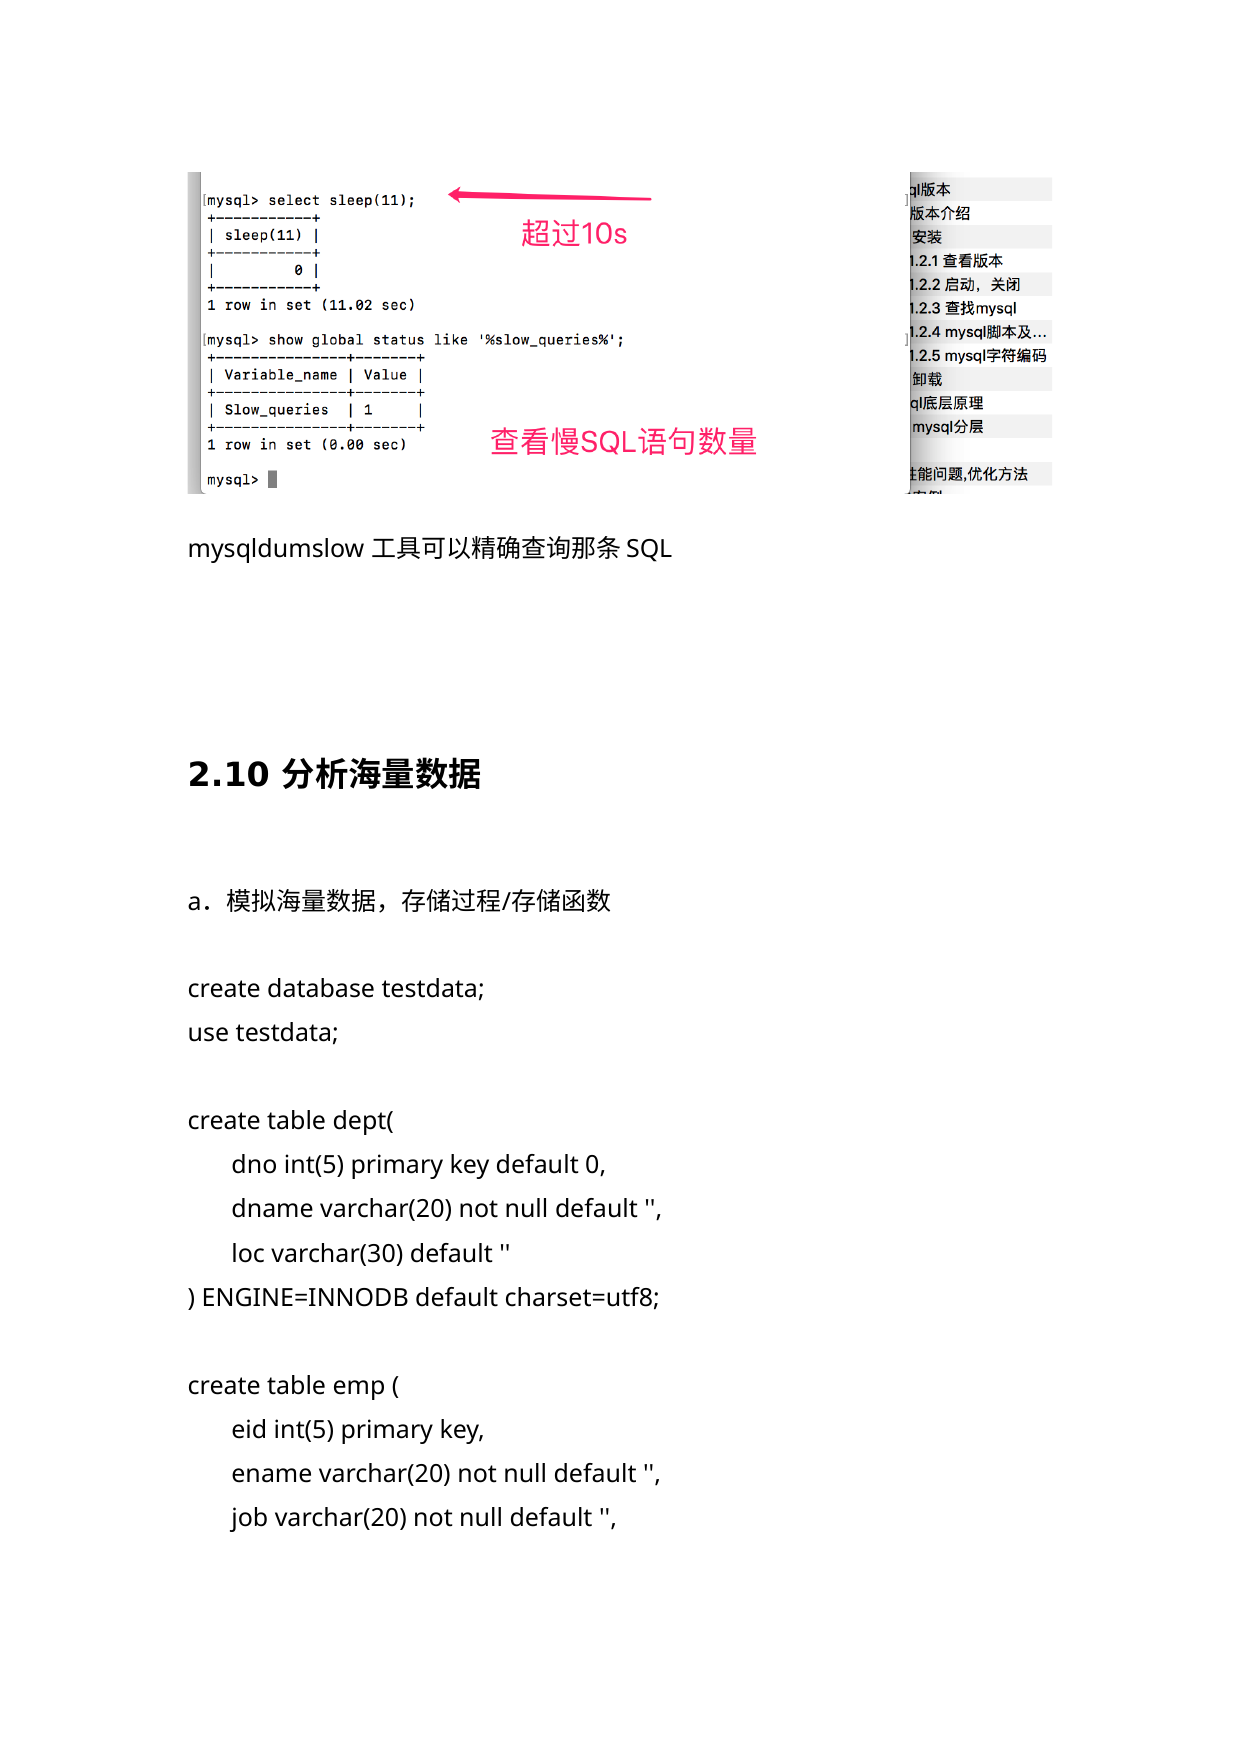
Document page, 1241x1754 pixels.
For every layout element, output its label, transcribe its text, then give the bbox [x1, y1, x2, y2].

text ename varchar(20) not null default '', [187, 1451, 1053, 1494]
text a．模拟海量数据，存储过程/存储函数 [187, 878, 1053, 922]
text dname varchar(20) not null default '', [187, 1186, 1053, 1230]
text eid int(5) primary key, [187, 1406, 1053, 1451]
text ) ENGINE=INNODB default charset=utf8; [187, 1274, 1053, 1318]
text loc varchar(30) default '' [187, 1230, 1053, 1274]
picture [187, 172, 1053, 494]
text dno int(5) primary key default 0, [187, 1142, 1053, 1186]
text job varchar(20) not null default '', [187, 1494, 1053, 1539]
text use testdata; [187, 1010, 1053, 1054]
text create table emp ( [187, 1362, 1053, 1406]
text create table dept( [187, 1098, 1053, 1142]
text create database testdata; [187, 966, 1053, 1010]
subtitle 2.10 分析海量数据 [187, 728, 1053, 816]
text mysqldumslow 工具可以精确查询那条SQL [187, 524, 1053, 568]
